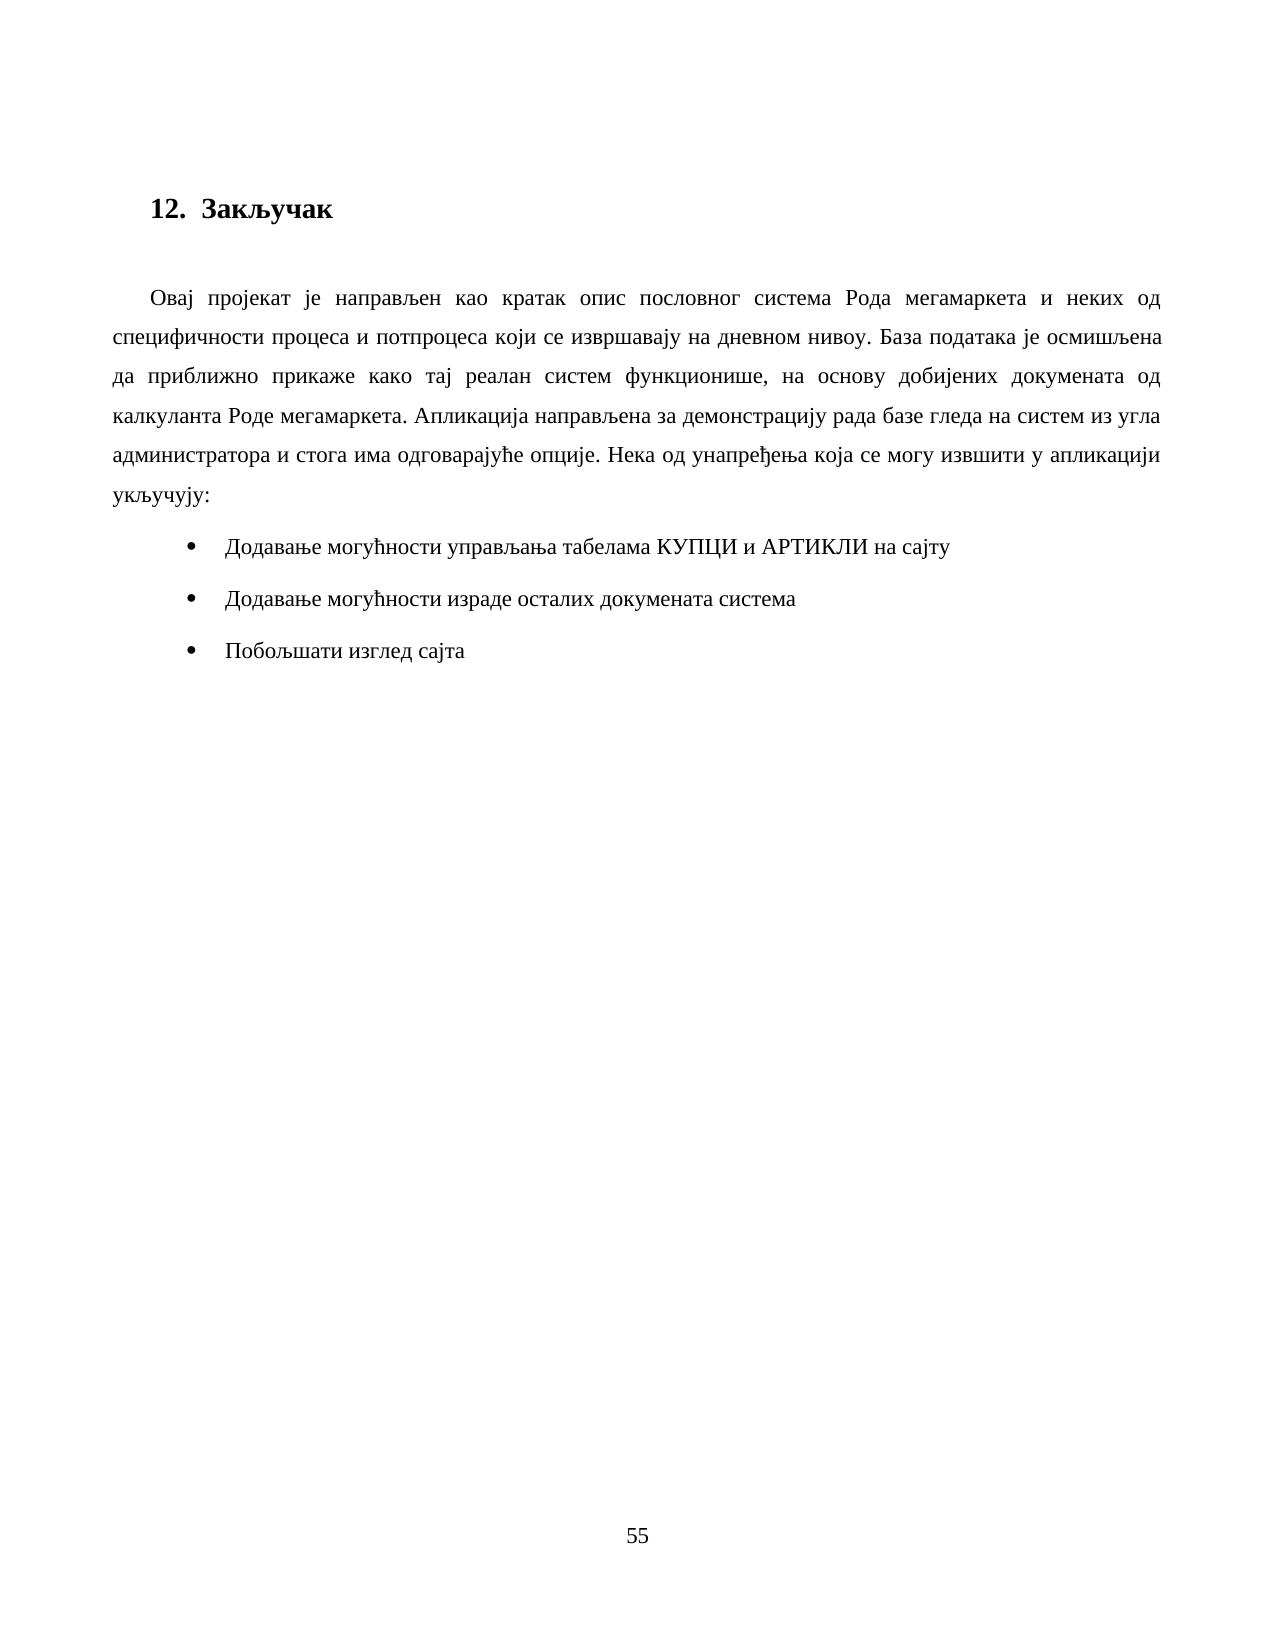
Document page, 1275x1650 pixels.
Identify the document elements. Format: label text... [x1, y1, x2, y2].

text Овај пројекат је направљен као кратак опис пословног система Рода мегамаркета и неких од специфичности процеса и потпроцеса који се извршавају на дневном нивоу. База података је осмишљена да приближно прикаже како тај реалан систем функционише, на основу добијених докумената од калкуланта Роде мегамаркета. Апликација направљена за демонстрацију рада базе гледа на систем из угла администратора и стога има одговарајуће опције. Нека од унапређења која се могу извшити у апликацији укључују: [112, 284, 1162, 507]
list Додавање могућности управљања табелама КУПЦИ и АРТИКЛИ на сајту [187, 533, 1162, 559]
list Додавање могућности израде осталих докумената система [187, 585, 1162, 611]
list Побољшати изглед сајта [187, 637, 1162, 663]
subtitle Закључак [150, 192, 1162, 225]
